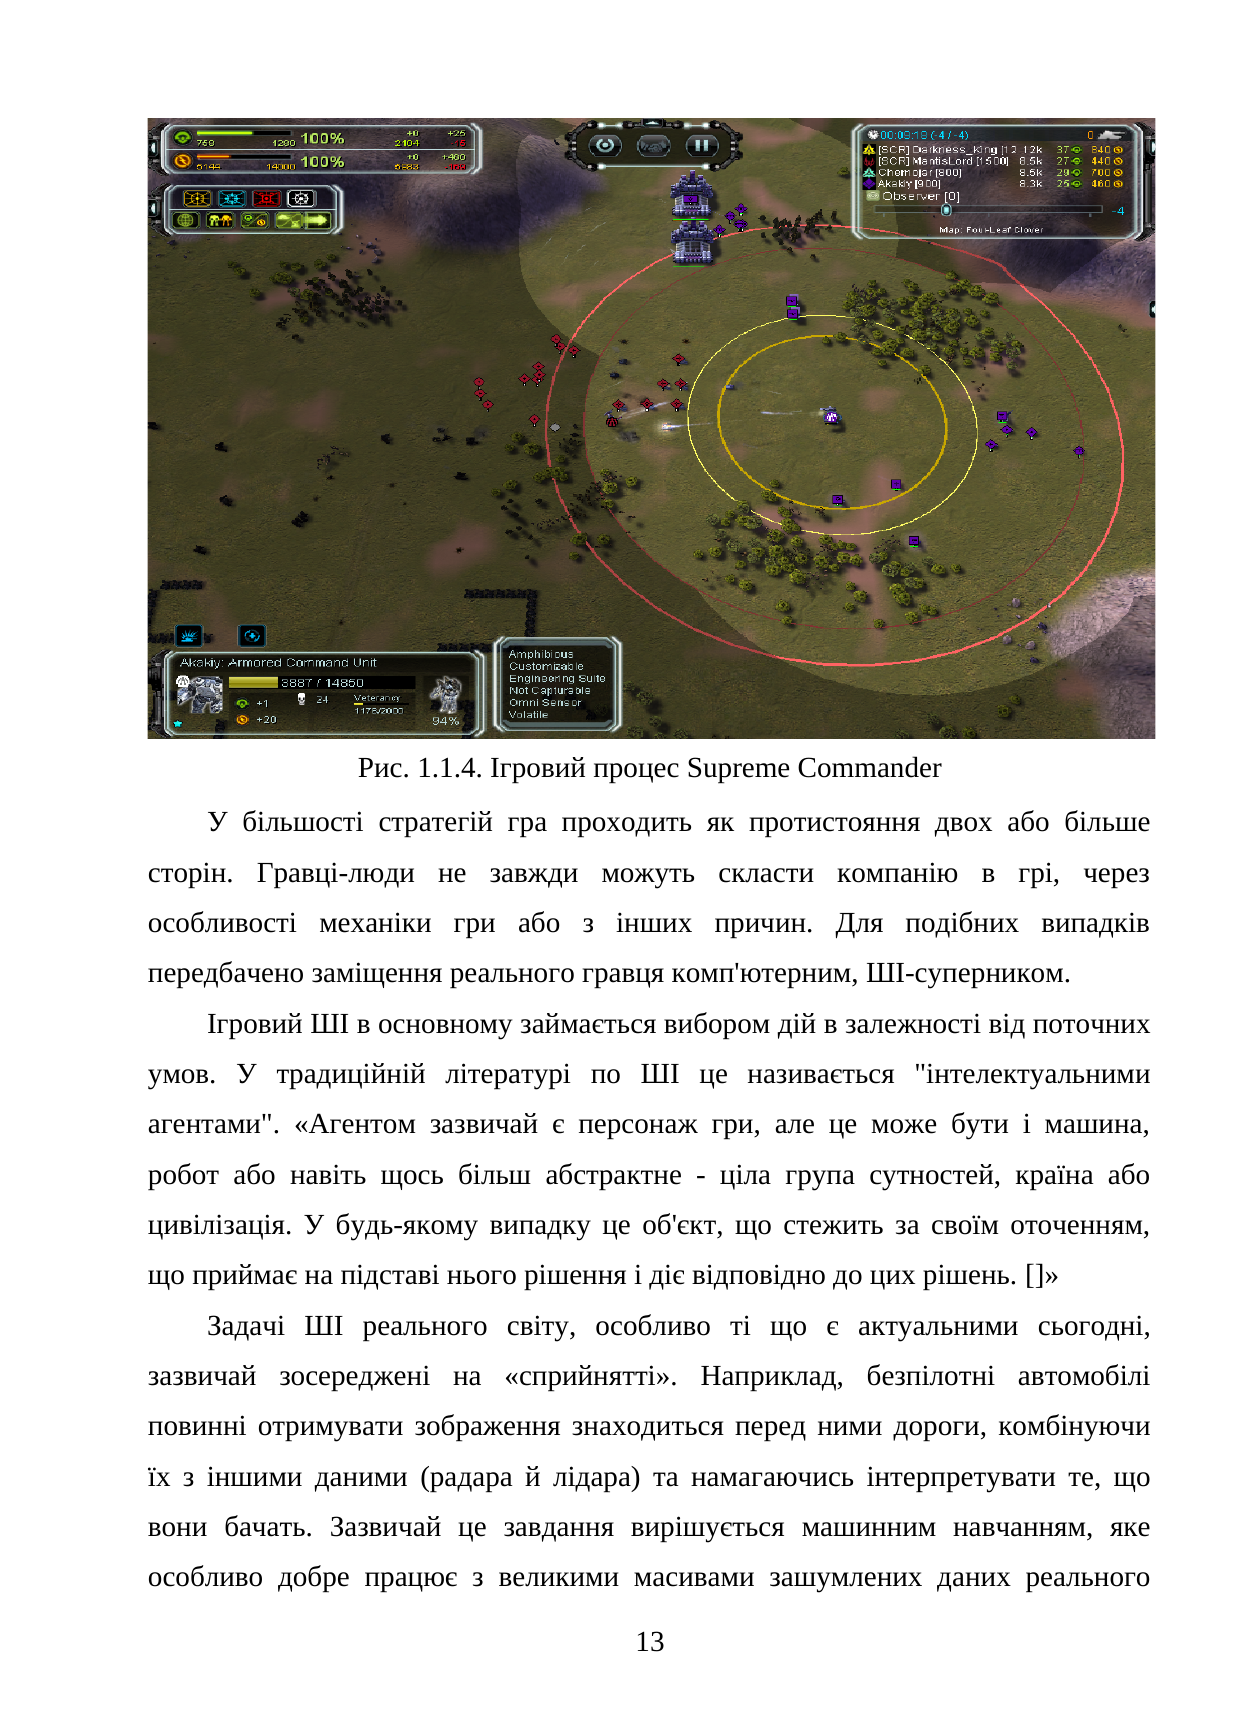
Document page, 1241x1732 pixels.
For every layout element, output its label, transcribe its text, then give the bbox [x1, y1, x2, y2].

text Рис. 1.1.4. Ігровий процес Supreme Commander [148, 750, 1152, 784]
text У більшості стратегій гра проходить як протистояння двох або більше сторін. Гравці-люди не завжди можуть скласти компанію в грі, через особливості механіки гри або з інших причин. Для подібних випадків передбачено заміщення реального гравця комп'ютерним, ШІ-суперником. [148, 804, 1152, 989]
text Ігровий ШІ в основному займається вибором дій в залежності від поточних умов. У традиційній літературі по ШІ це називається "інтелектуальними агентами". «Агентом зазвичай є персонаж гри, але це може бути і машина, робот або навіть щось більш абстрактне - ціла група сутностей, країна або цивілізація. У будь-якому випадку це об'єкт, що стежить за своїм оточенням, що приймає на підставі нього рішення і діє відповідно до цих рішень. []» [148, 1006, 1152, 1291]
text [148, 1308, 1152, 1593]
picture [147, 118, 1156, 739]
